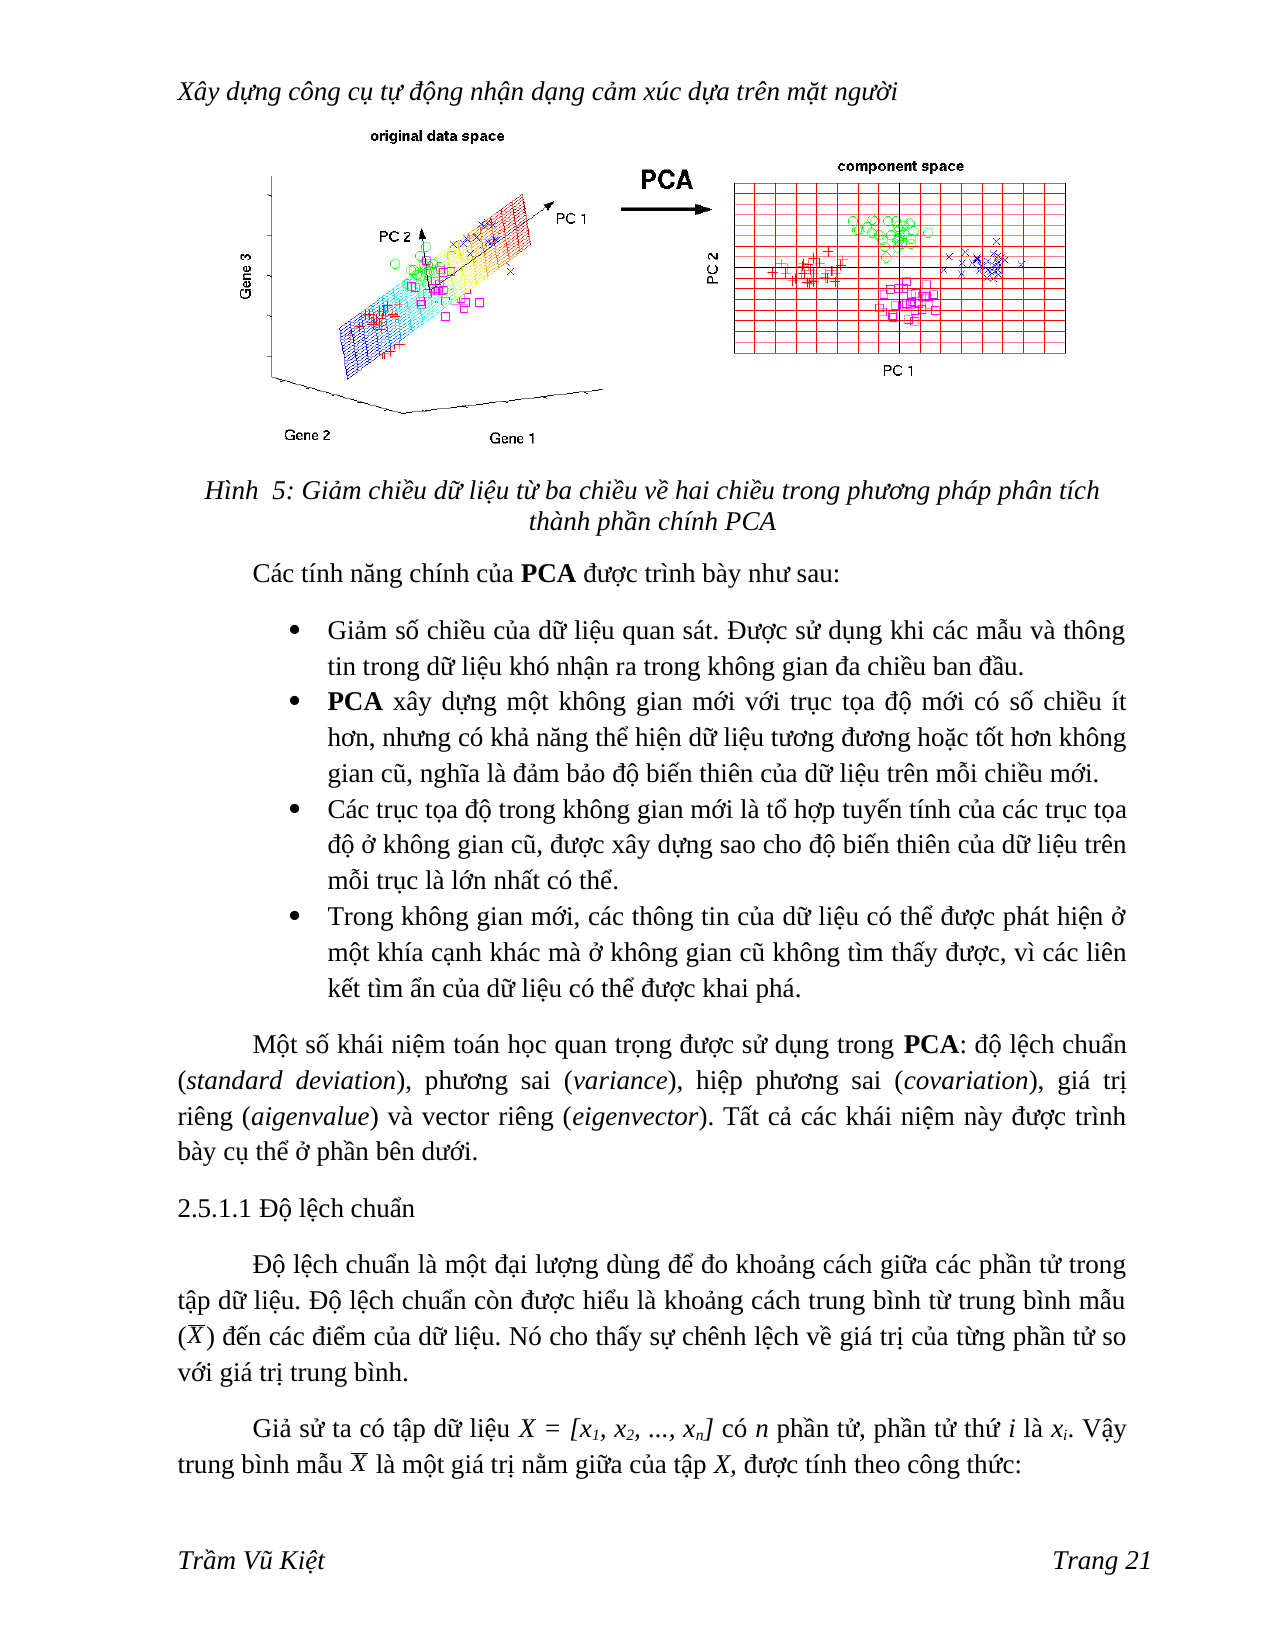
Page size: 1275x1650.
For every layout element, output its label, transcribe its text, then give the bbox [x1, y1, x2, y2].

list Giảm số chiều của dữ liệu quan sát. Được sử dụng khi các mẫu và thông tin trong dữ liệu khó nhận ra trong không gian đa chiều ban đầu. [290, 614, 1127, 681]
list PCA xây dựng một không gian mới với trục tọa độ mới có số chiều ít hơn, nhưng có khả năng thể hiện dữ liệu tương đương hoặc tốt hơn không gian cũ, nghĩa là đảm bảo độ biến thiên của dữ liệu trên mỗi chiều mới. [290, 686, 1127, 788]
list Trong không gian mới, các thông tin của dữ liệu có thể được phát hiện ở một khía cạnh khác mà ở không gian cũ không tìm thấy được, vì các liên kết tìm ẩn của dữ liệu có thể được khai phá. [290, 900, 1127, 1003]
picture [234, 118, 1070, 450]
text Hình 5: Giảm chiều dữ liệu từ ba chiều về hai chiều trong phương pháp phân tích thành phần chính PCA [177, 474, 1127, 537]
text Độ lệch chuẩn là một đại lượng dùng để đo khoảng cách giữa các phần tử trong tập dữ liệu. Độ lệch chuẩn còn được hiểu là khoảng cách trung bình từ trung bình mẫu () đến các điểm của dữ liệu. Nó cho thấy sự chênh lệch về giá trị của từng phần tử so với giá trị trung bình. [177, 1248, 1127, 1387]
text Một số khái niệm toán học quan trọng được sử dụng trong PCA: độ lệch chuẩn (standard deviation), phương sai (variance), hiệp phương sai (covariation), giá trị riêng (aigenvalue) và vector riêng (eigenvector). Tất cả các khái niệm này được trình bày cụ thể ở phần bên dưới. [177, 1028, 1127, 1167]
list Các trục tọa độ trong không gian mới là tổ hợp tuyến tính của các trục tọa độ ở không gian cũ, được xây dựng sao cho độ biến thiên của dữ liệu trên mỗi trục là lớn nhất có thể. [290, 793, 1127, 896]
list Độ lệch chuẩn [177, 1192, 1127, 1223]
text Các tính năng chính của PCA được trình bày như sau: [177, 557, 1127, 588]
text Giả sử ta có tập dữ liệu X = [x1, x2, ..., xn] có n phần tử, phần tử thứ i là xi. Vậy trung bình mẫu là một giá trị nằm giữa của tập X, được tính theo công thức: [177, 1412, 1127, 1479]
